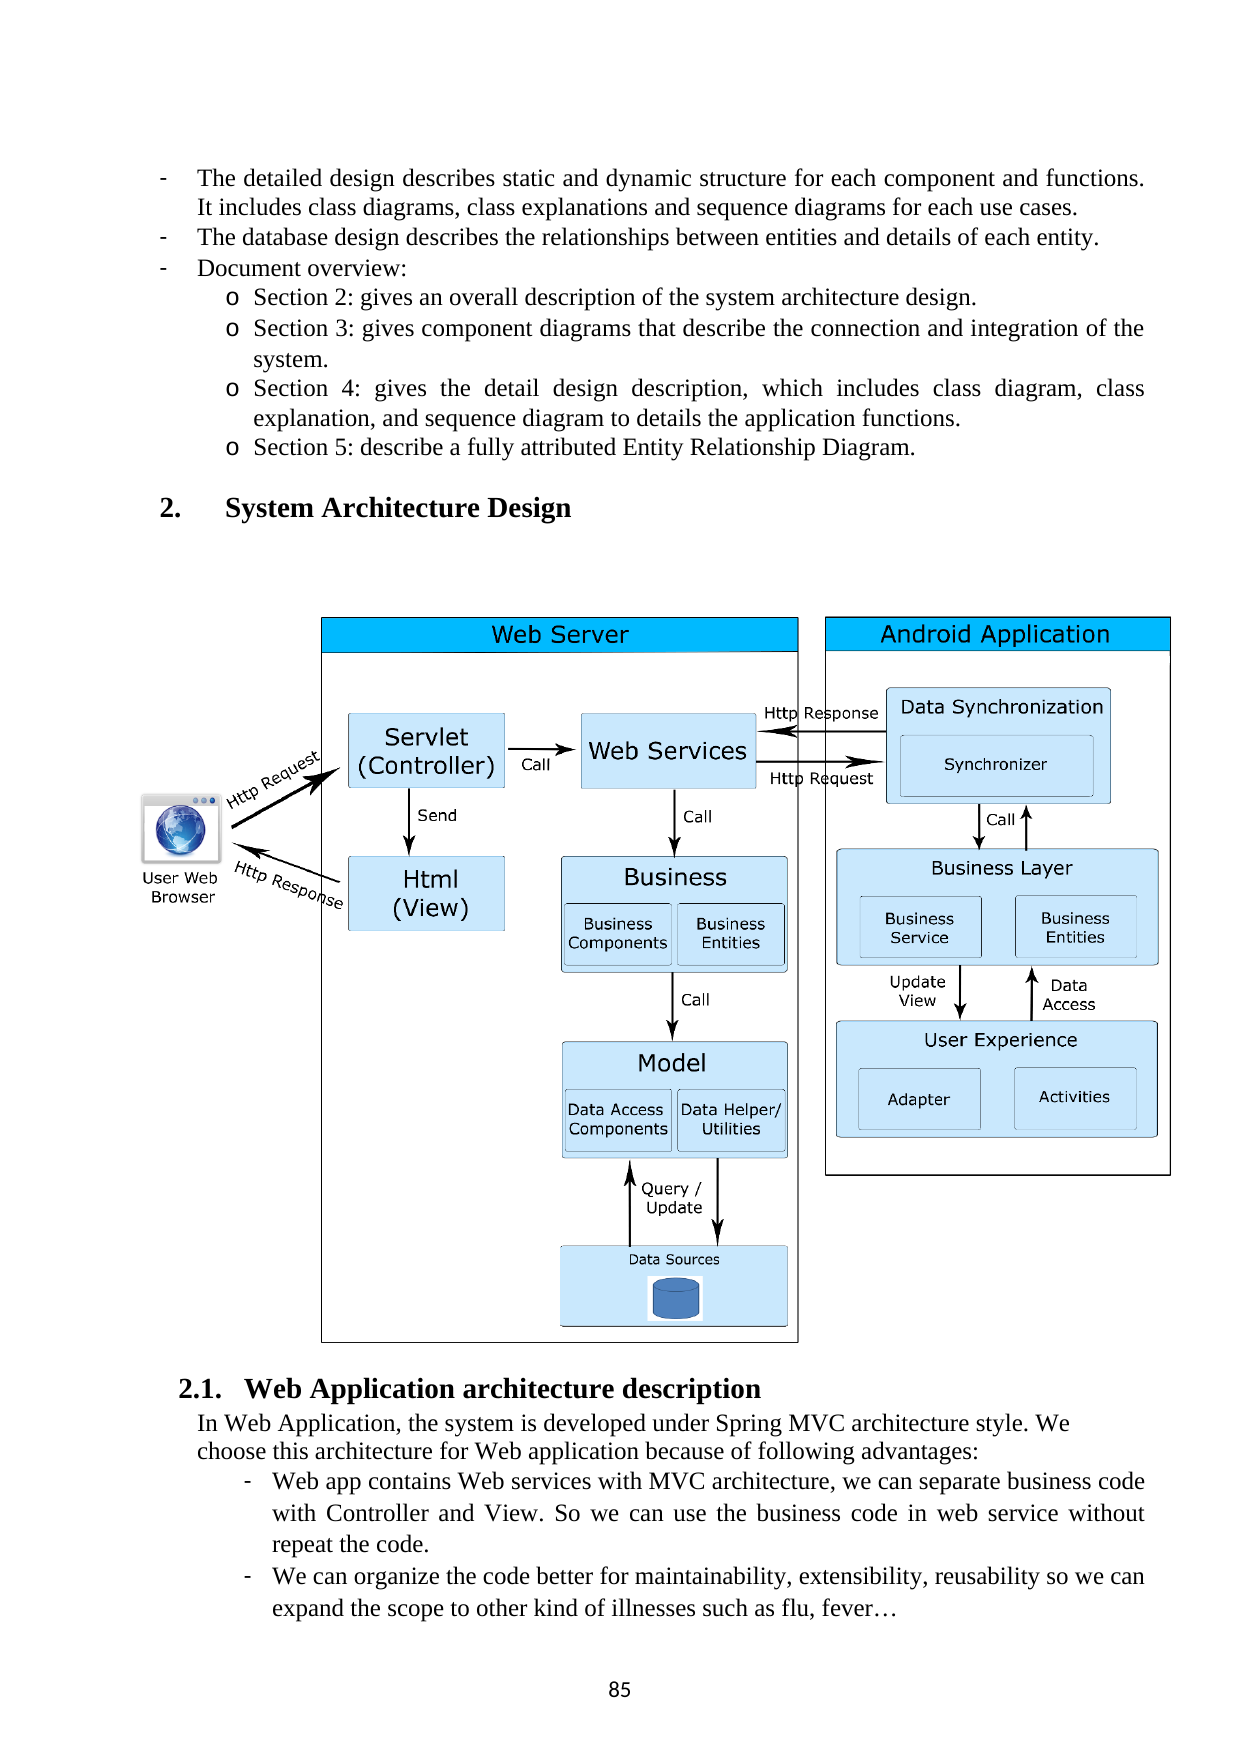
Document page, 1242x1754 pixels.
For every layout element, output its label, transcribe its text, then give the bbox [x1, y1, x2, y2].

list Section 3: gives component diagrams that describe the connection and integration of the system. [225, 313, 1146, 373]
list Section 2: gives an overall description of the system architecture design. [225, 282, 1146, 313]
list Web app contains Web services with MVC architecture, we can separate business code with Controller and View. So we can use the business code in web service without repeat the code. [244, 1465, 1146, 1558]
list Document overview: [159, 252, 1146, 282]
subtitle System Architecture Design [159, 491, 1146, 524]
subtitle Web Application architecture description [169, 1372, 1146, 1405]
list Section 4: gives the detail design description, which includes class diagram, class explanation, and sequence diagram to details the application functions. [225, 373, 1146, 432]
text In Web Application, the system is developed under Spring MVC architecture style. We choose this architecture for Web application because of following advantages: [197, 1408, 1146, 1465]
list Section 5: describe a fully attributed Entity Relationship Diagram. [225, 432, 1146, 463]
list We can organize the code better for maintainability, extensibility, reusability so we can expand the scope to other kind of illnesses such as flu, fever… [244, 1560, 1146, 1622]
list The database design describes the relationships between entities and details of each entity. [159, 221, 1146, 252]
picture [131, 578, 1184, 1368]
list The detailed design describes static and dynamic structure for each component and functions. It includes class diagrams, class explanations and sequence diagrams for each use cases. [159, 162, 1146, 221]
